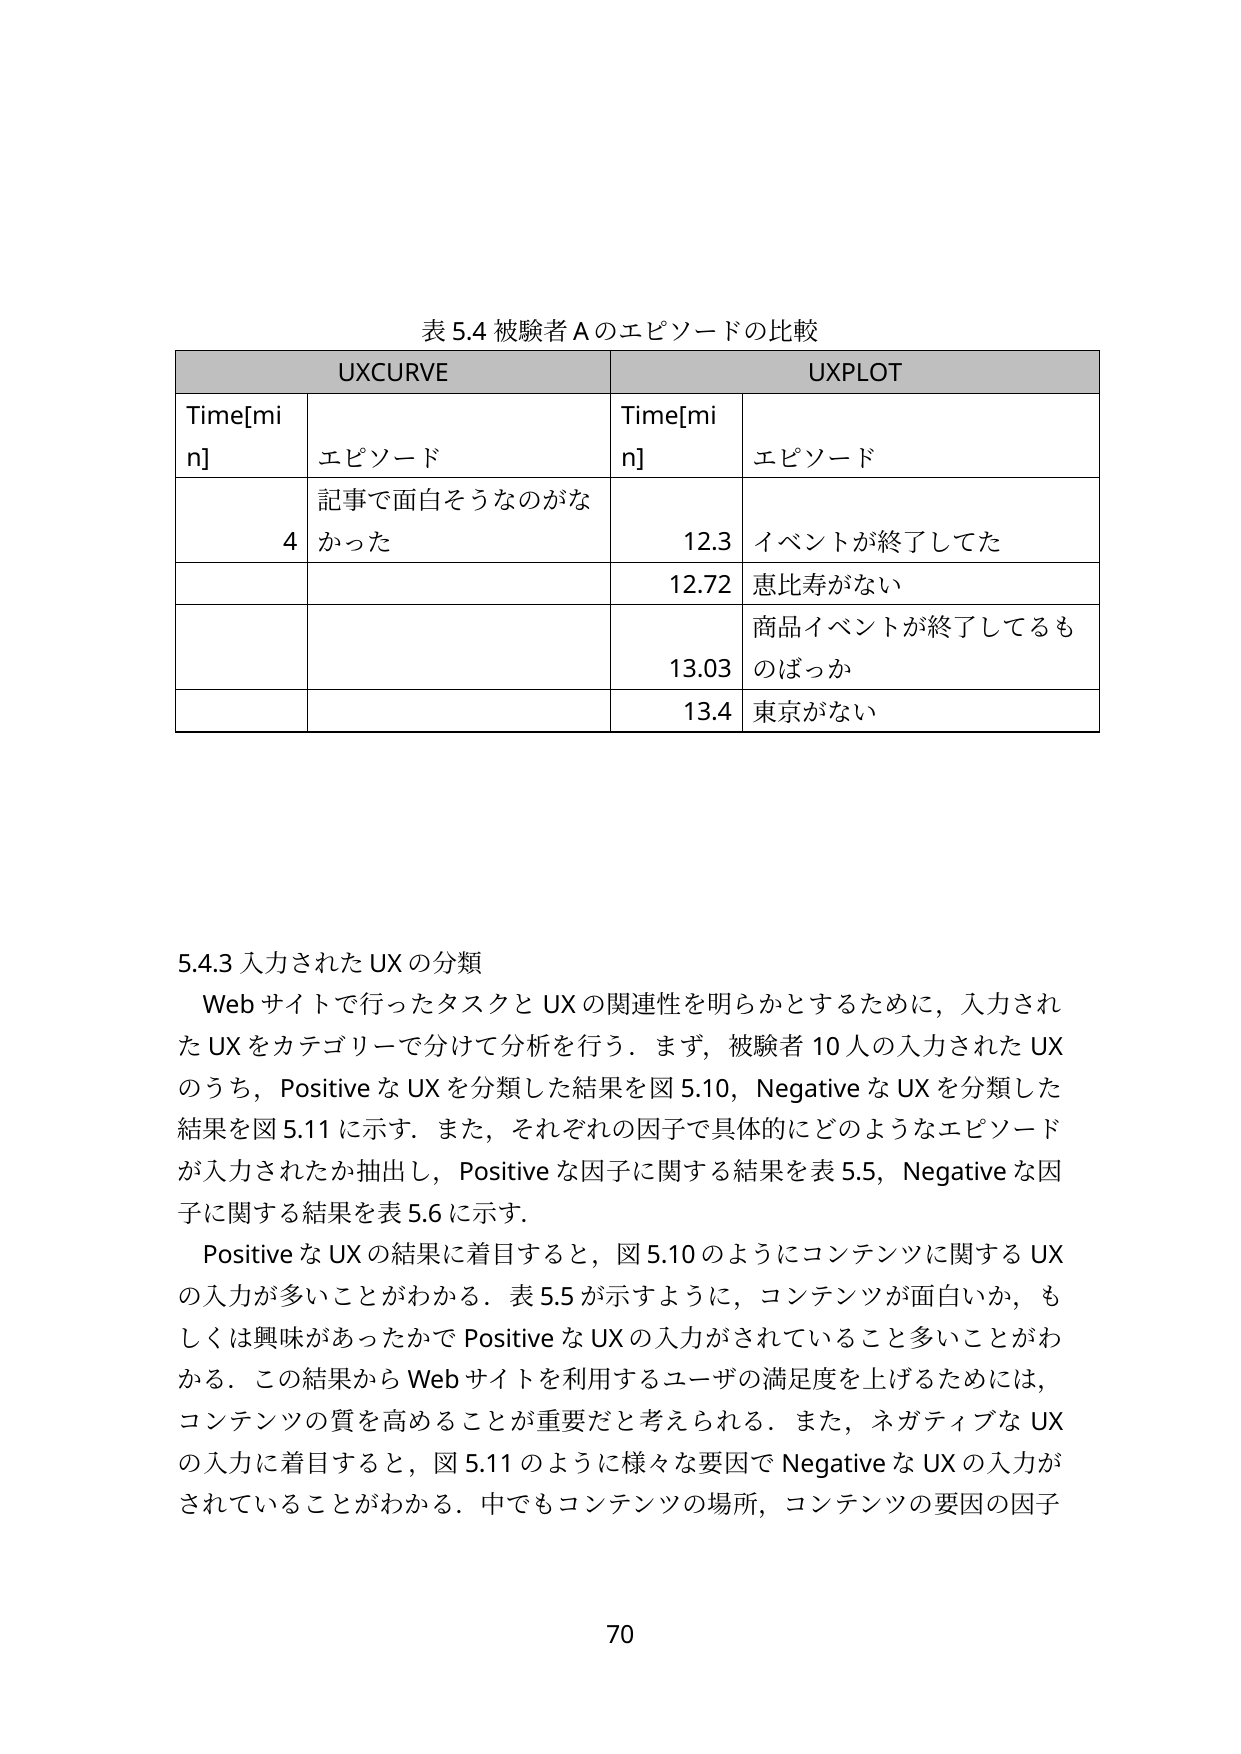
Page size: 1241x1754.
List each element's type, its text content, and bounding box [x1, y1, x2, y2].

text 表5.4 被験者Aのエピソードの比較 [177, 308, 1063, 350]
text Webサイトで行ったタスクとUXの関連性を明らかとするために，入力されたUXをカテゴリーで分けて分析を行う．まず，被験者10人の入力されたUXのうち，PositiveなUXを分類した結果を図5.10，NegativeなUXを分類した結果を図5.11に示す．また，それぞれの因子で具体的にどのようなエピソードが入力されたか抽出し，Positiveな因子に関する結果を表5.5，Negativeな因子に関する結果を表5.6に示す． [177, 982, 1063, 1232]
table_cell Time[min] [611, 394, 742, 477]
table_cell [176, 605, 307, 689]
table_cell [308, 563, 610, 604]
table_cell 12.3 [611, 478, 742, 562]
table_cell 東京がない [743, 690, 1099, 731]
table_cell [308, 605, 610, 689]
table_cell 4 [176, 478, 307, 562]
table_cell エピソード [743, 394, 1099, 477]
table_cell 商品イベントが終了してるものばっか [743, 605, 1099, 689]
table_cell イベントが終了してた [743, 478, 1099, 562]
table_header UXPLOT [611, 351, 1099, 393]
table_cell エピソード [308, 394, 610, 477]
table_cell [176, 690, 307, 731]
table_cell 13.4 [611, 690, 742, 731]
table_header UXCURVE [176, 351, 610, 393]
table_cell 恵比寿がない [743, 563, 1099, 604]
table_cell [176, 563, 307, 604]
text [177, 1232, 1063, 1524]
table_cell [308, 690, 610, 731]
text 5.4.3 入力されたUXの分類 [177, 941, 1063, 982]
table_cell Time[min] [176, 394, 307, 477]
table_cell 12.72 [611, 563, 742, 604]
table_cell 13.03 [611, 605, 742, 689]
table_cell 記事で面白そうなのがなかった [308, 478, 610, 562]
